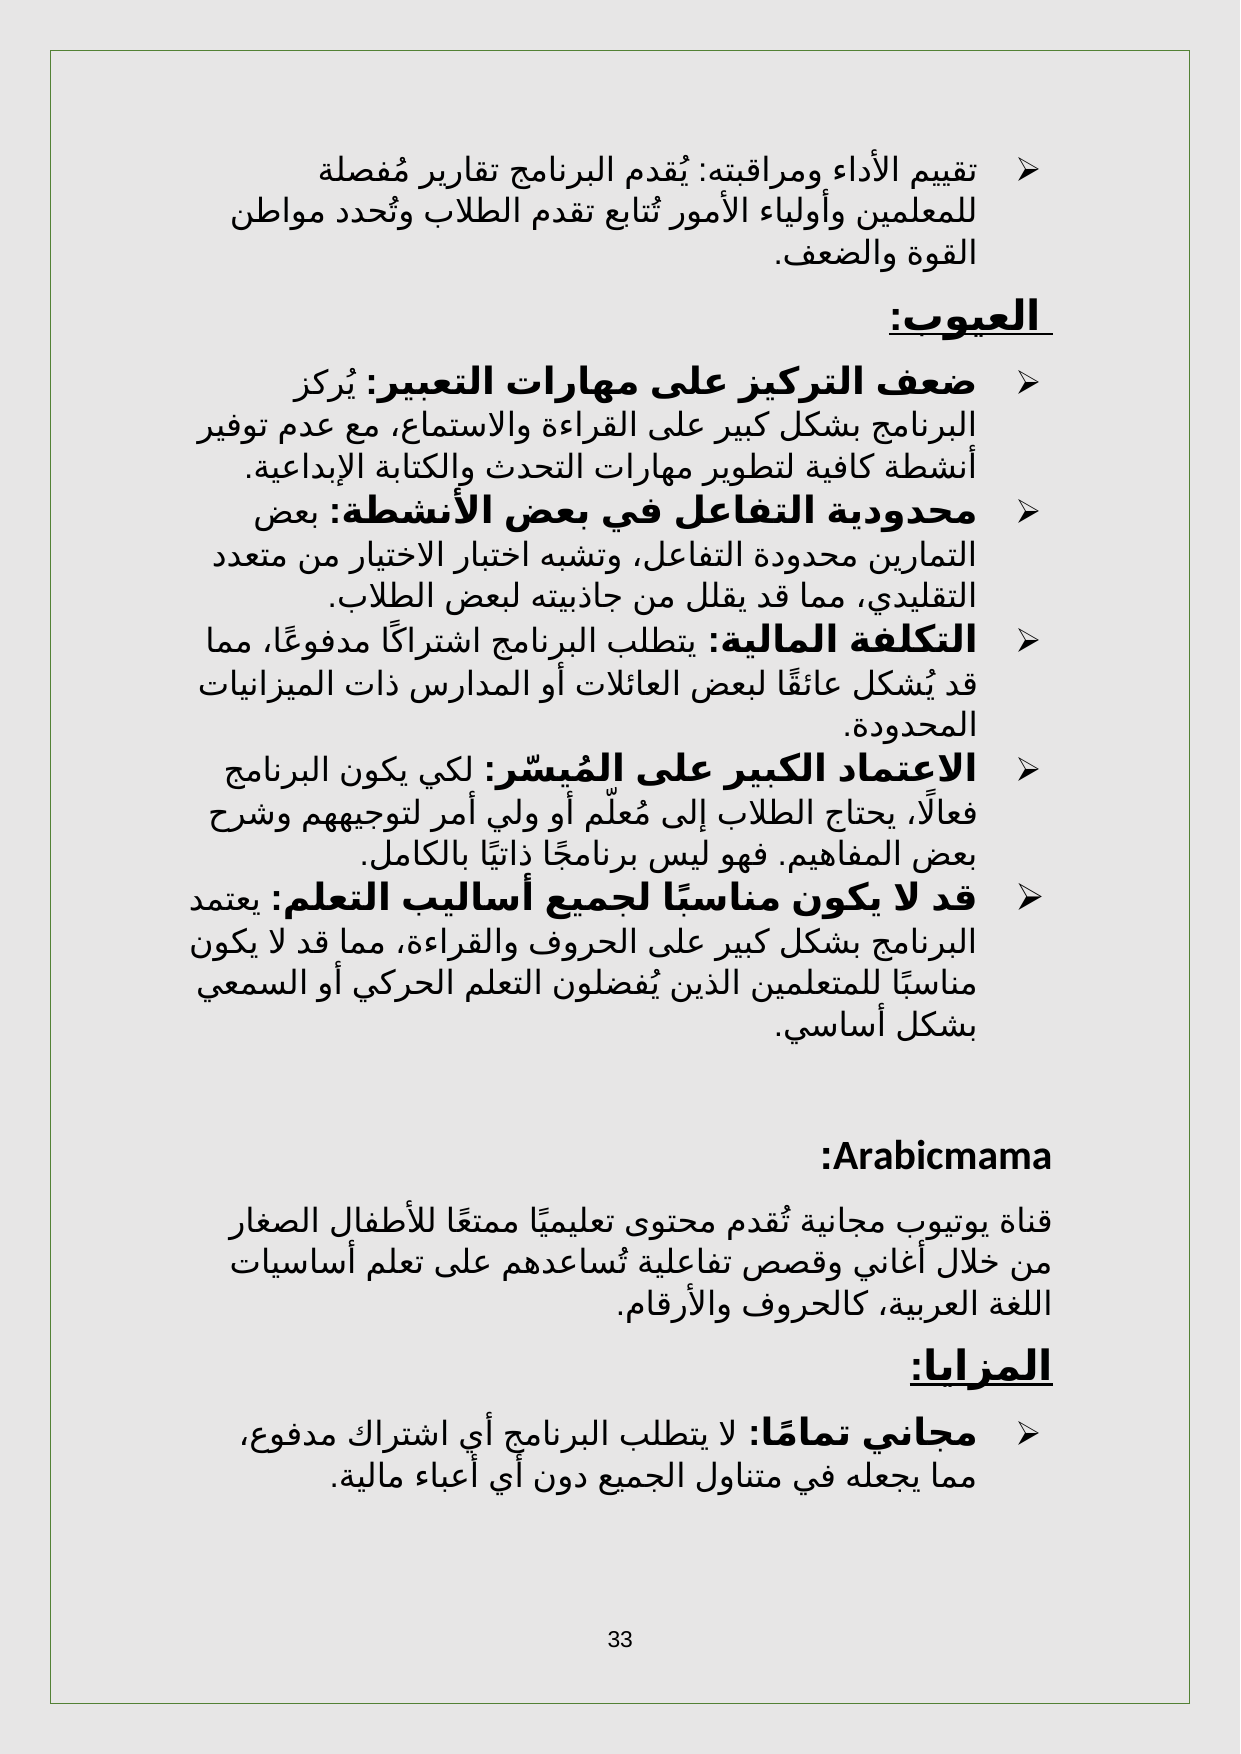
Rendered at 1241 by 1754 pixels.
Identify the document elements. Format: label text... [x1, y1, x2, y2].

text المزايا: [187, 1342, 1053, 1389]
list مجاني تمامًا: لا يتطلب البرنامج أي اشتراك مدفوع، مما يجعله في متناول الجميع دون أي أعباء مالية. [187, 1410, 1015, 1494]
list ضعف التركيز على مهارات التعبير: يُركز البرنامج بشكل كبير على القراءة والاستماع، مع عدم توفير أنشطة كافية لتطوير مهارات التحدث والكتابة الإبداعية. [187, 359, 1015, 485]
text Arabicmama: [187, 1129, 1053, 1180]
list الاعتماد الكبير على المُيسّر: لكي يكون البرنامج فعالًا، يحتاج الطلاب إلى مُعلّم أو ولي أمر لتوجيههم وشرح بعض المفاهيم. فهو ليس برنامجًا ذاتيًا بالكامل. [187, 747, 1015, 873]
list قد لا يكون مناسبًا لجميع أساليب التعلم: يعتمد البرنامج بشكل كبير على الحروف والقراءة، مما قد لا يكون مناسبًا للمتعلمين الذين يُفضلون التعلم الحركي أو السمعي بشكل أساسي. [187, 876, 1015, 1043]
text قناة يوتيوب مجانية تُقدم محتوى تعليميًا ممتعًا للأطفال الصغار من خلال أغاني وقصص تفاعلية تُساعدهم على تعلم أساسيات اللغة العربية، كالحروف والأرقام. [187, 1201, 1053, 1322]
list تقييم الأداء ومراقبته: يُقدم البرنامج تقارير مُفصلة للمعلمين وأولياء الأمور تُتابع تقدم الطلاب وتُحدد مواطن القوة والضعف. [187, 150, 1015, 271]
text العيوب: [187, 291, 1053, 339]
list التكلفة المالية: يتطلب البرنامج اشتراكًا مدفوعًا، مما قد يُشكل عائقًا لبعض العائلات أو المدارس ذات الميزانيات المحدودة. [187, 617, 1015, 743]
list محدودية التفاعل في بعض الأنشطة: بعض التمارين محدودة التفاعل، وتشبه اختبار الاختيار من متعدد التقليدي، مما قد يقلل من جاذبيته لبعض الطلاب. [187, 488, 1015, 614]
